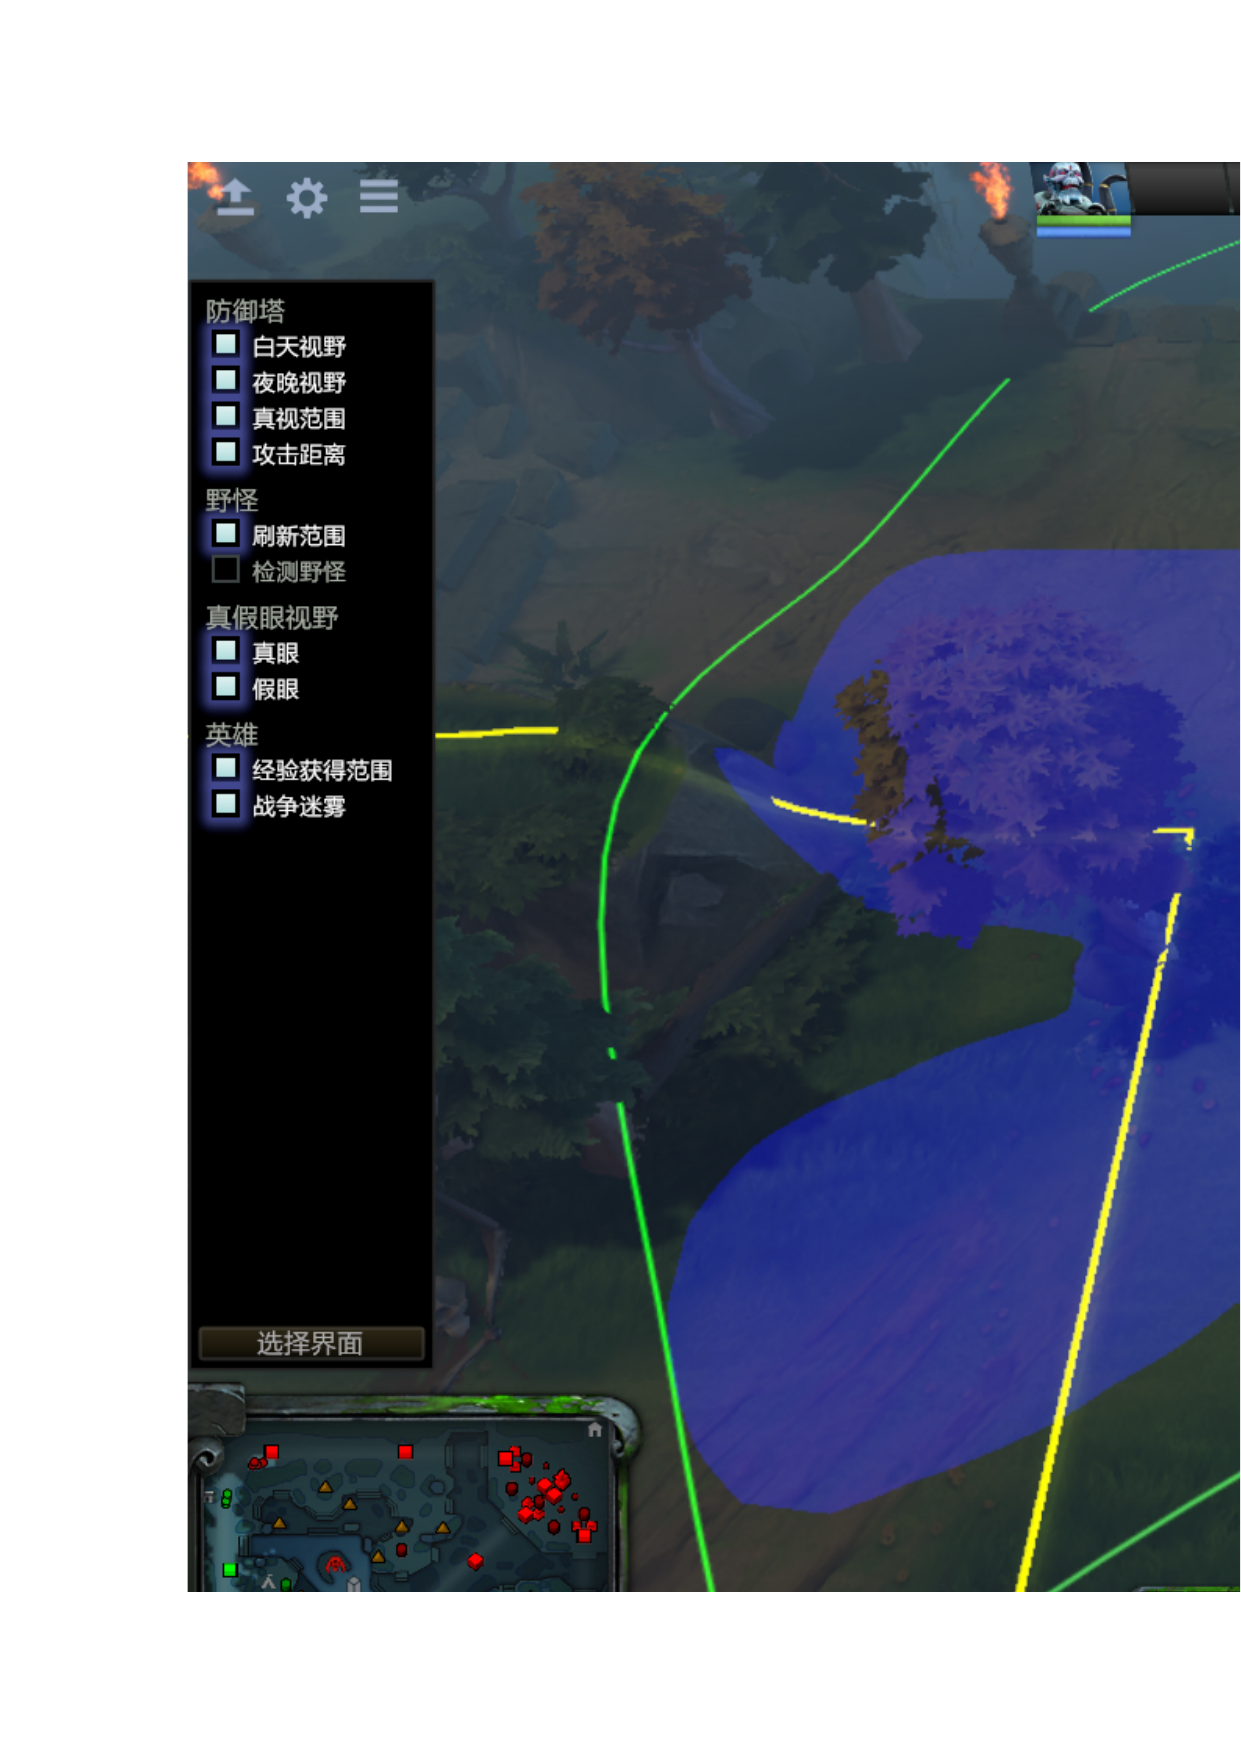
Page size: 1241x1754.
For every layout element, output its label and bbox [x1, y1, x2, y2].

picture [187, 162, 1241, 1592]
